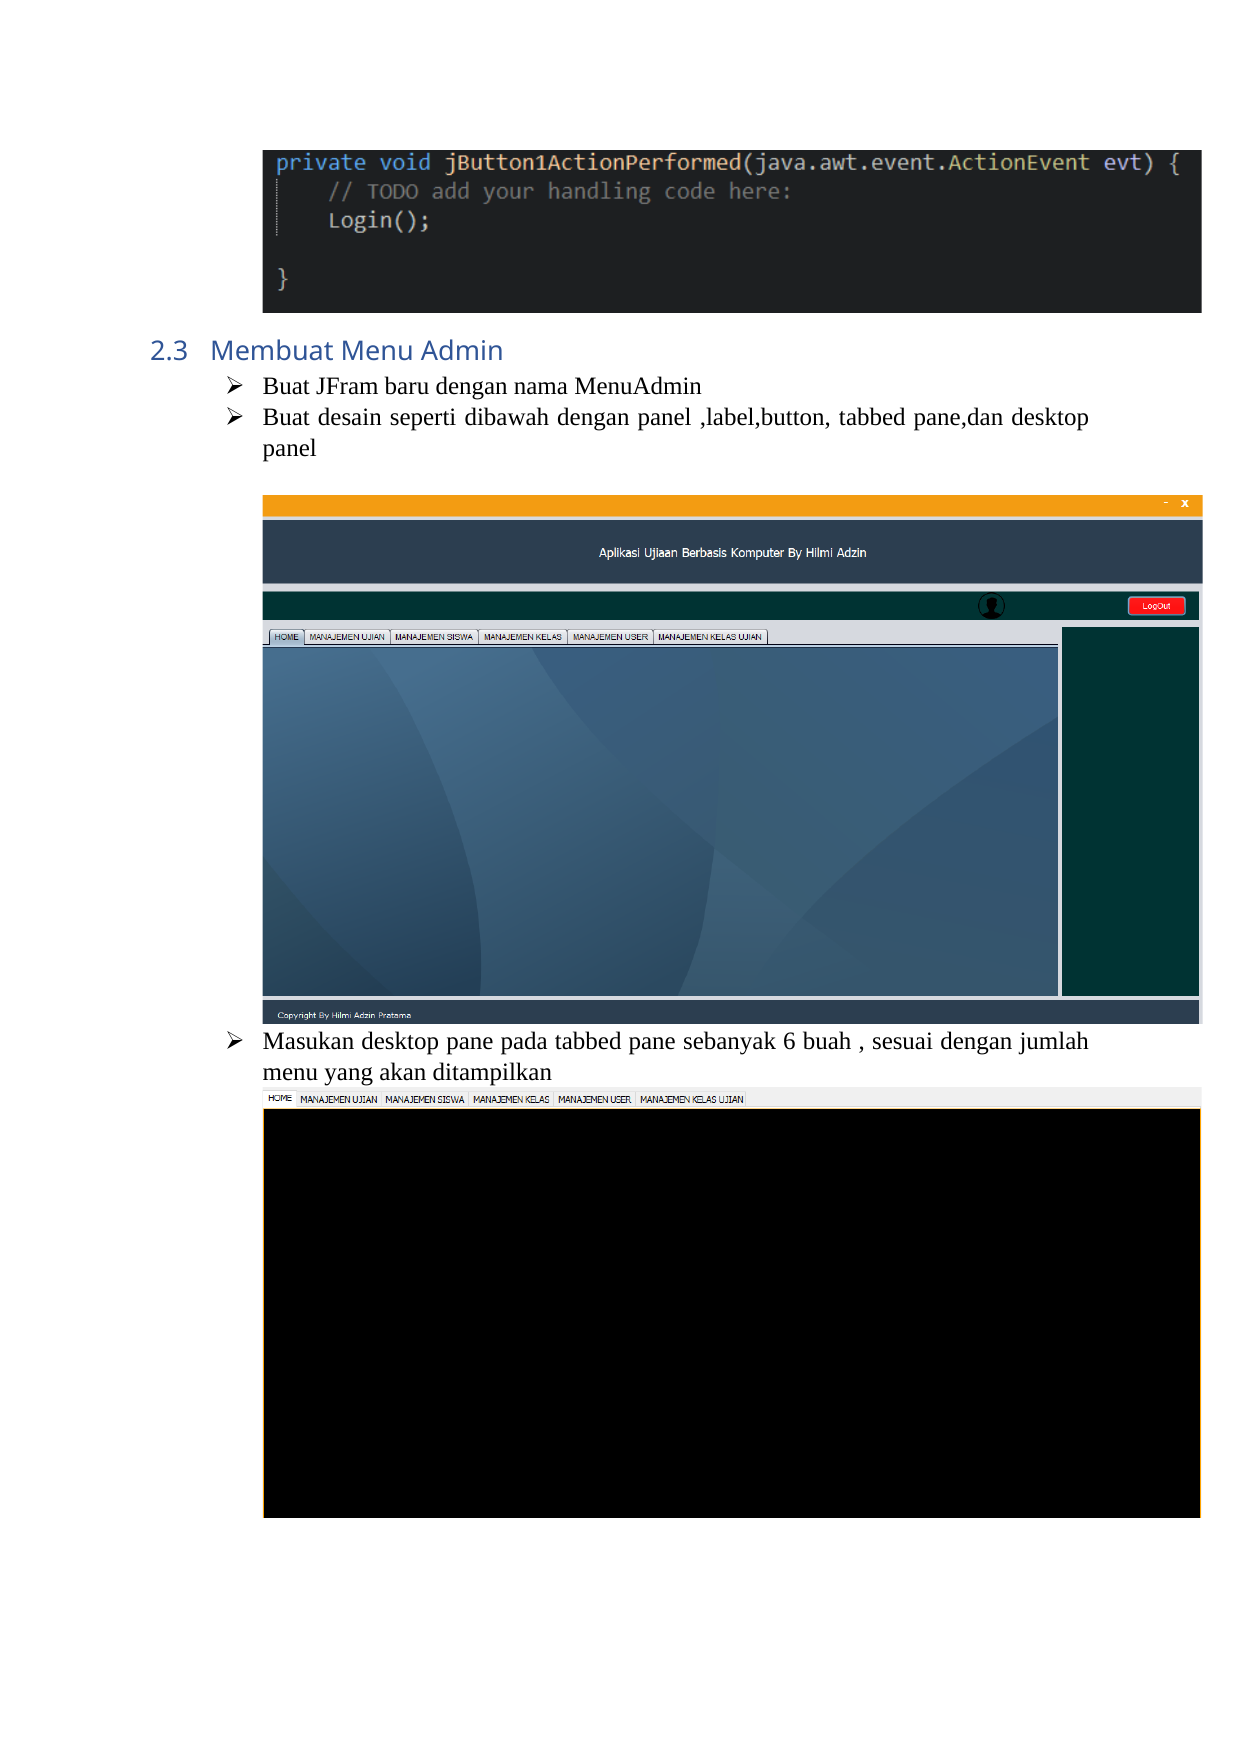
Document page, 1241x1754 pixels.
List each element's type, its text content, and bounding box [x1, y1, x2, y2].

subtitle Membuat Menu Admin [150, 331, 1090, 368]
picture [262, 150, 1202, 313]
list Buat desain seperti dibawah dengan panel ,label,button, tabbed pane,dan desktop panel [225, 402, 1090, 462]
list Buat JFram baru dengan nama MenuAdmin [225, 371, 1090, 399]
picture [262, 495, 1203, 1024]
list Masukan desktop pane pada tabbed pane sebanyak 6 buah , sesuai dengan jumlah menu yang akan ditampilkan [225, 1026, 1090, 1086]
picture [262, 1087, 1202, 1518]
